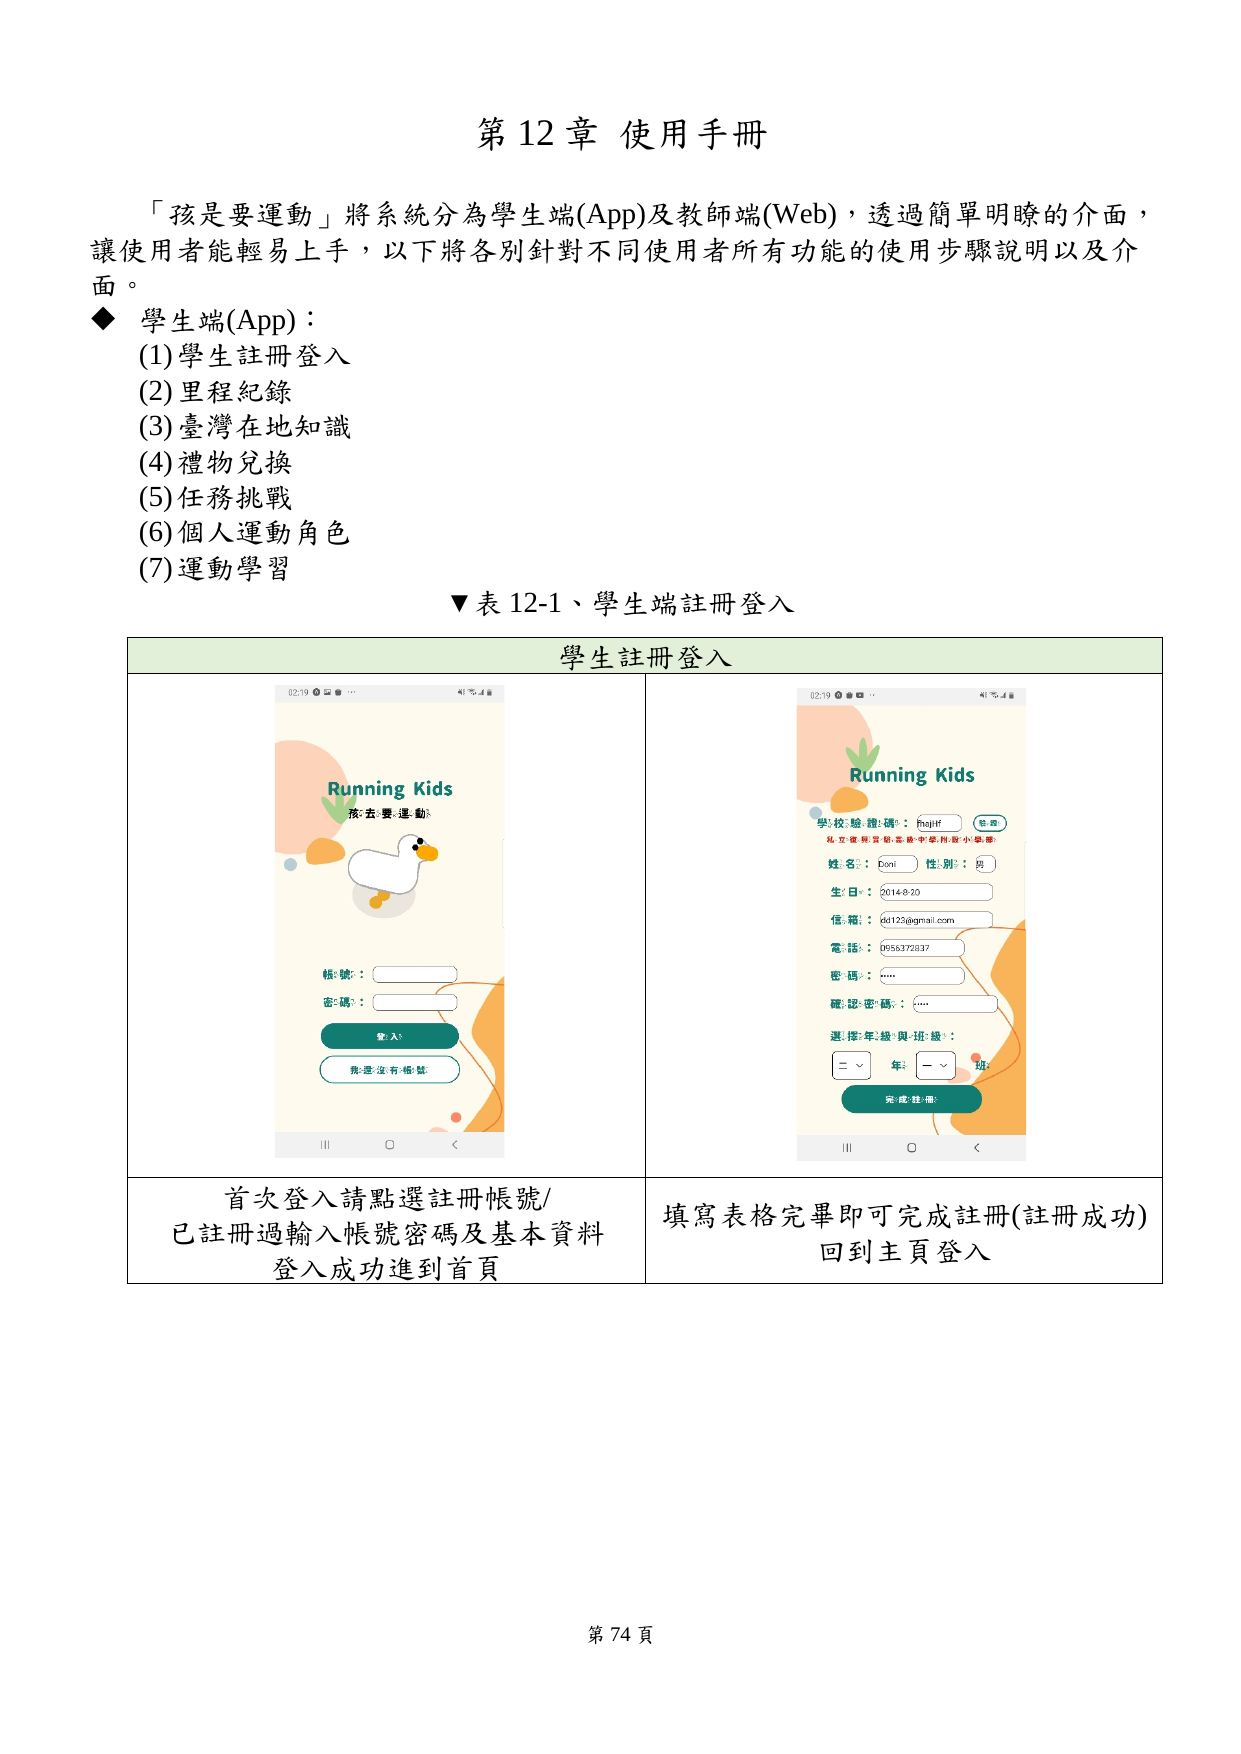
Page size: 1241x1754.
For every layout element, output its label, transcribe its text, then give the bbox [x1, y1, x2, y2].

list 運動學習 [139, 548, 1152, 583]
text 「孩是要運動」將系統分為學生端(App)及教師端(Web)，透過簡單明瞭的介面，讓使用者能輕易上手，以下將各別針對不同使用者所有功能的使用步驟說明以及介面。 [89, 194, 1152, 300]
list 臺灣在地知識 [139, 406, 1152, 442]
subtitle 第12章 使用手冊 [89, 107, 1152, 153]
table_cell [128, 674, 645, 1177]
list 里程紀錄 [139, 371, 1152, 406]
picture [274, 685, 505, 1158]
table_cell 填寫表格完畢即可完成註冊(註冊成功) 回到主頁登入 [646, 1178, 1162, 1283]
table_header 學生註冊登入 [128, 638, 1162, 673]
list 任務挑戰 [139, 477, 1152, 513]
text ▼表12-1、學生端註冊登入 [89, 583, 1152, 619]
table_cell 首次登入請點選註冊帳號/ 已註冊過輸入帳號密碼及基本資料 登入成功進到首頁 [128, 1178, 645, 1283]
list 禮物兌換 [139, 442, 1152, 477]
table_cell [646, 674, 1162, 1177]
list 學生端(App)： [89, 300, 1152, 336]
list 個人運動角色 [139, 513, 1152, 548]
picture [796, 688, 1027, 1161]
list 學生註冊登入 [139, 336, 1152, 371]
